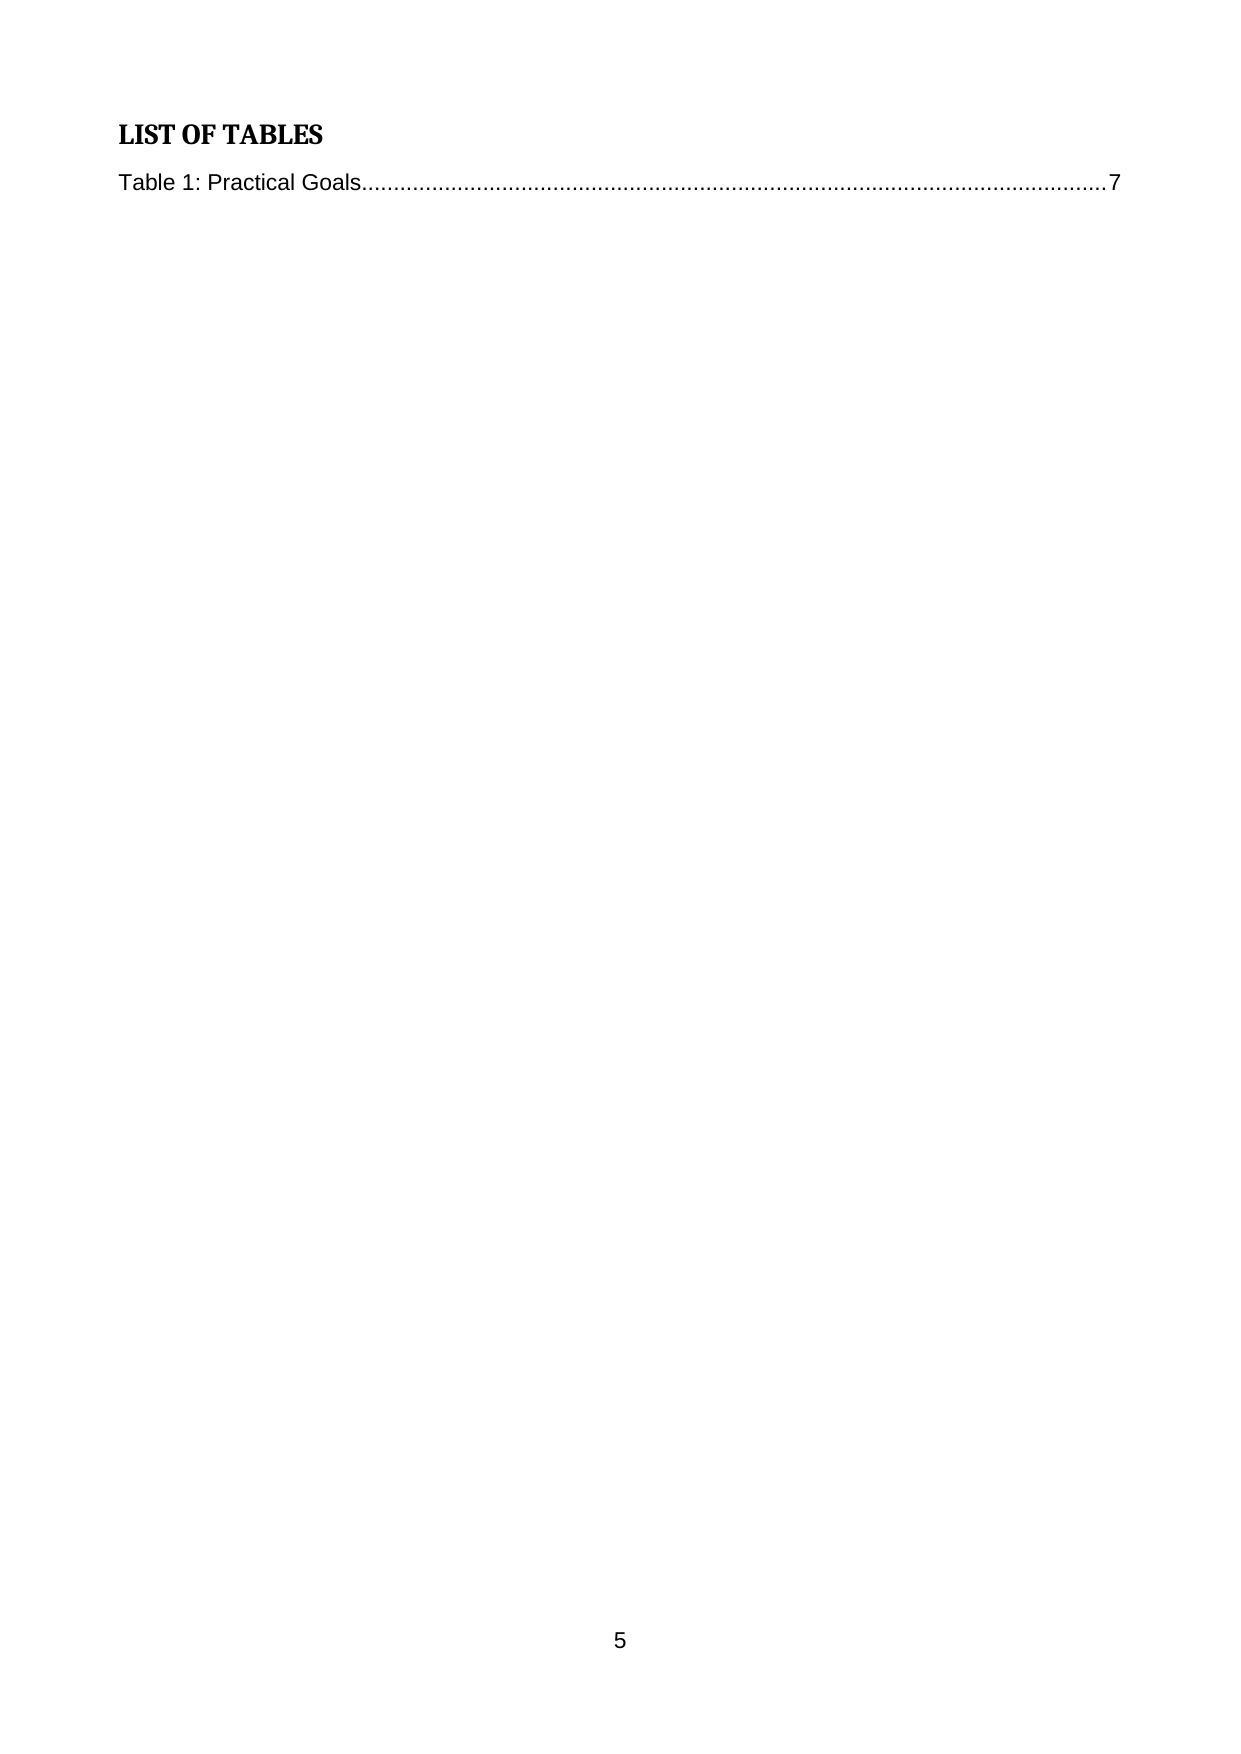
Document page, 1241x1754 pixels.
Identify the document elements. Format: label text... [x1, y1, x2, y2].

text LIST OF TABLES [118, 118, 1122, 152]
text Table 1: Practical Goals 7 [118, 168, 1122, 195]
